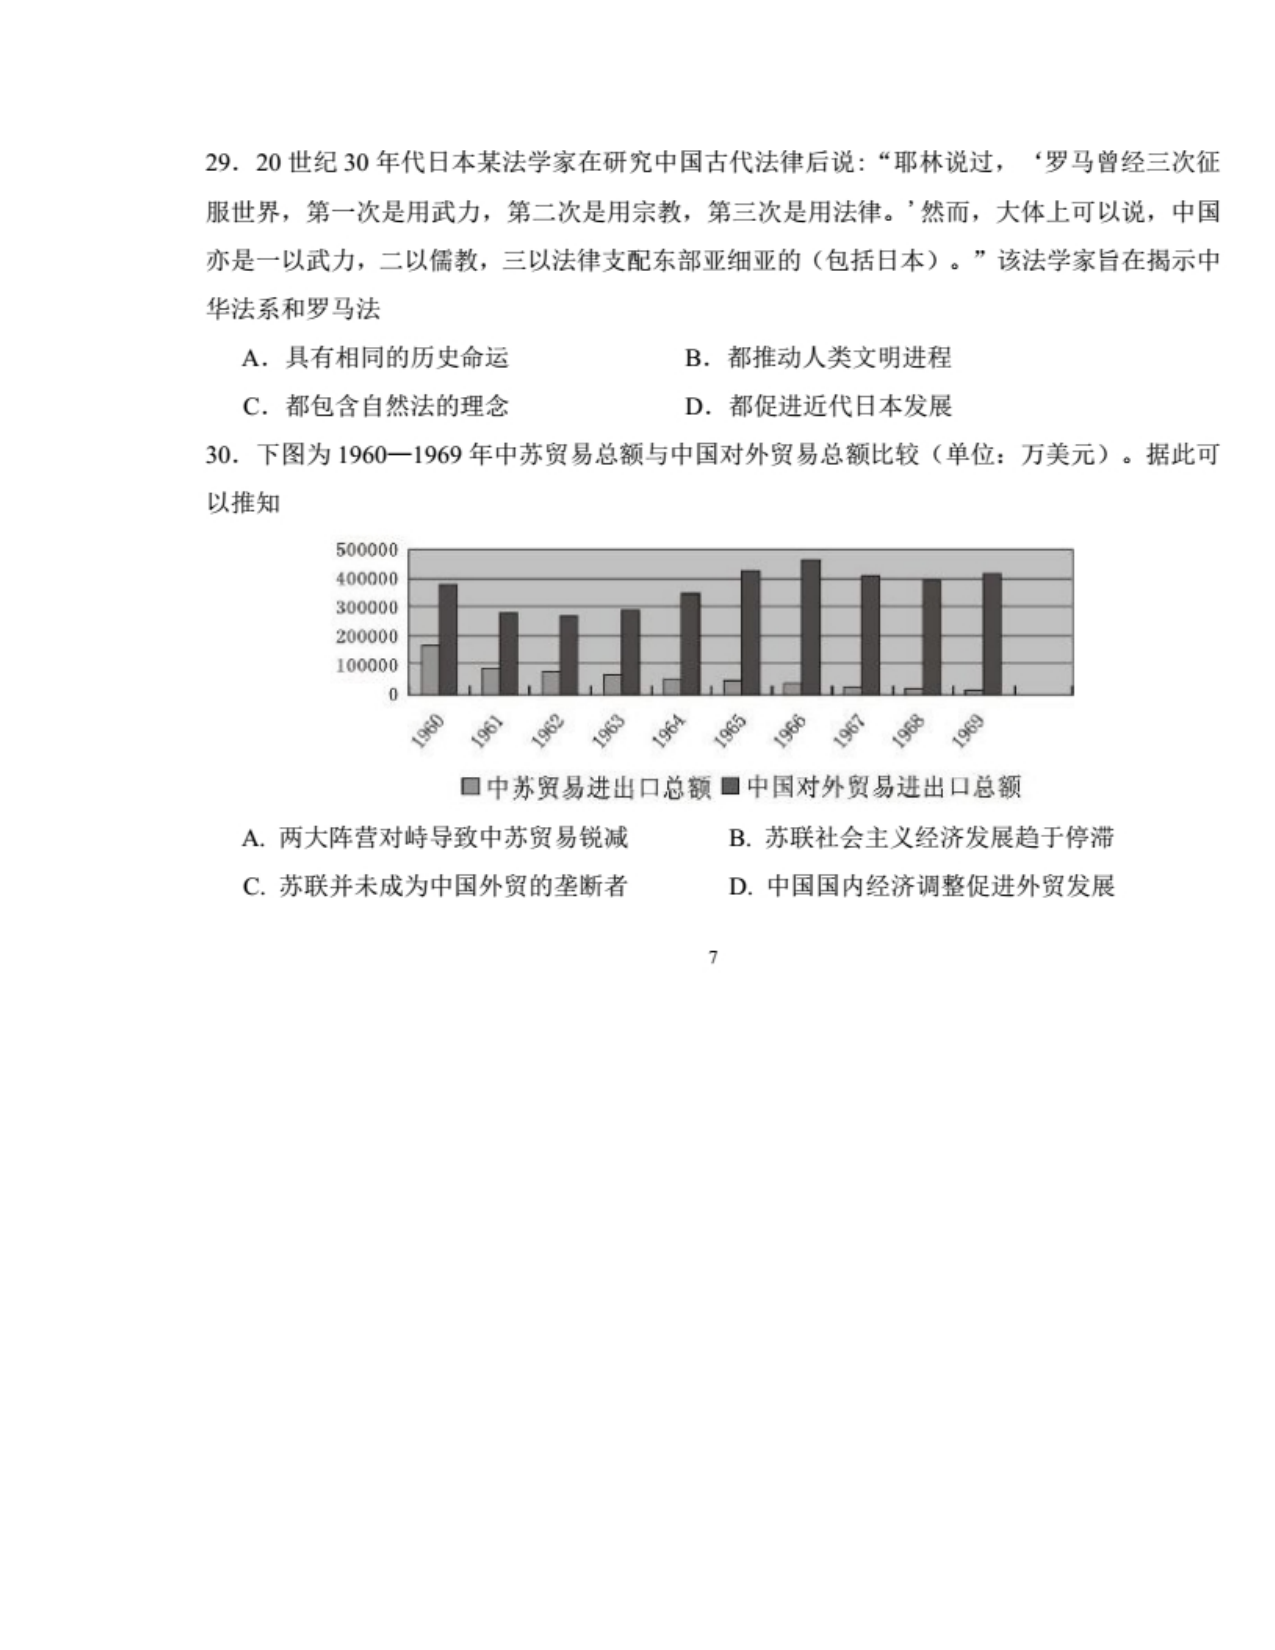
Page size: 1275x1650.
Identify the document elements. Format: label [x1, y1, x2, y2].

picture [187, 150, 1242, 973]
